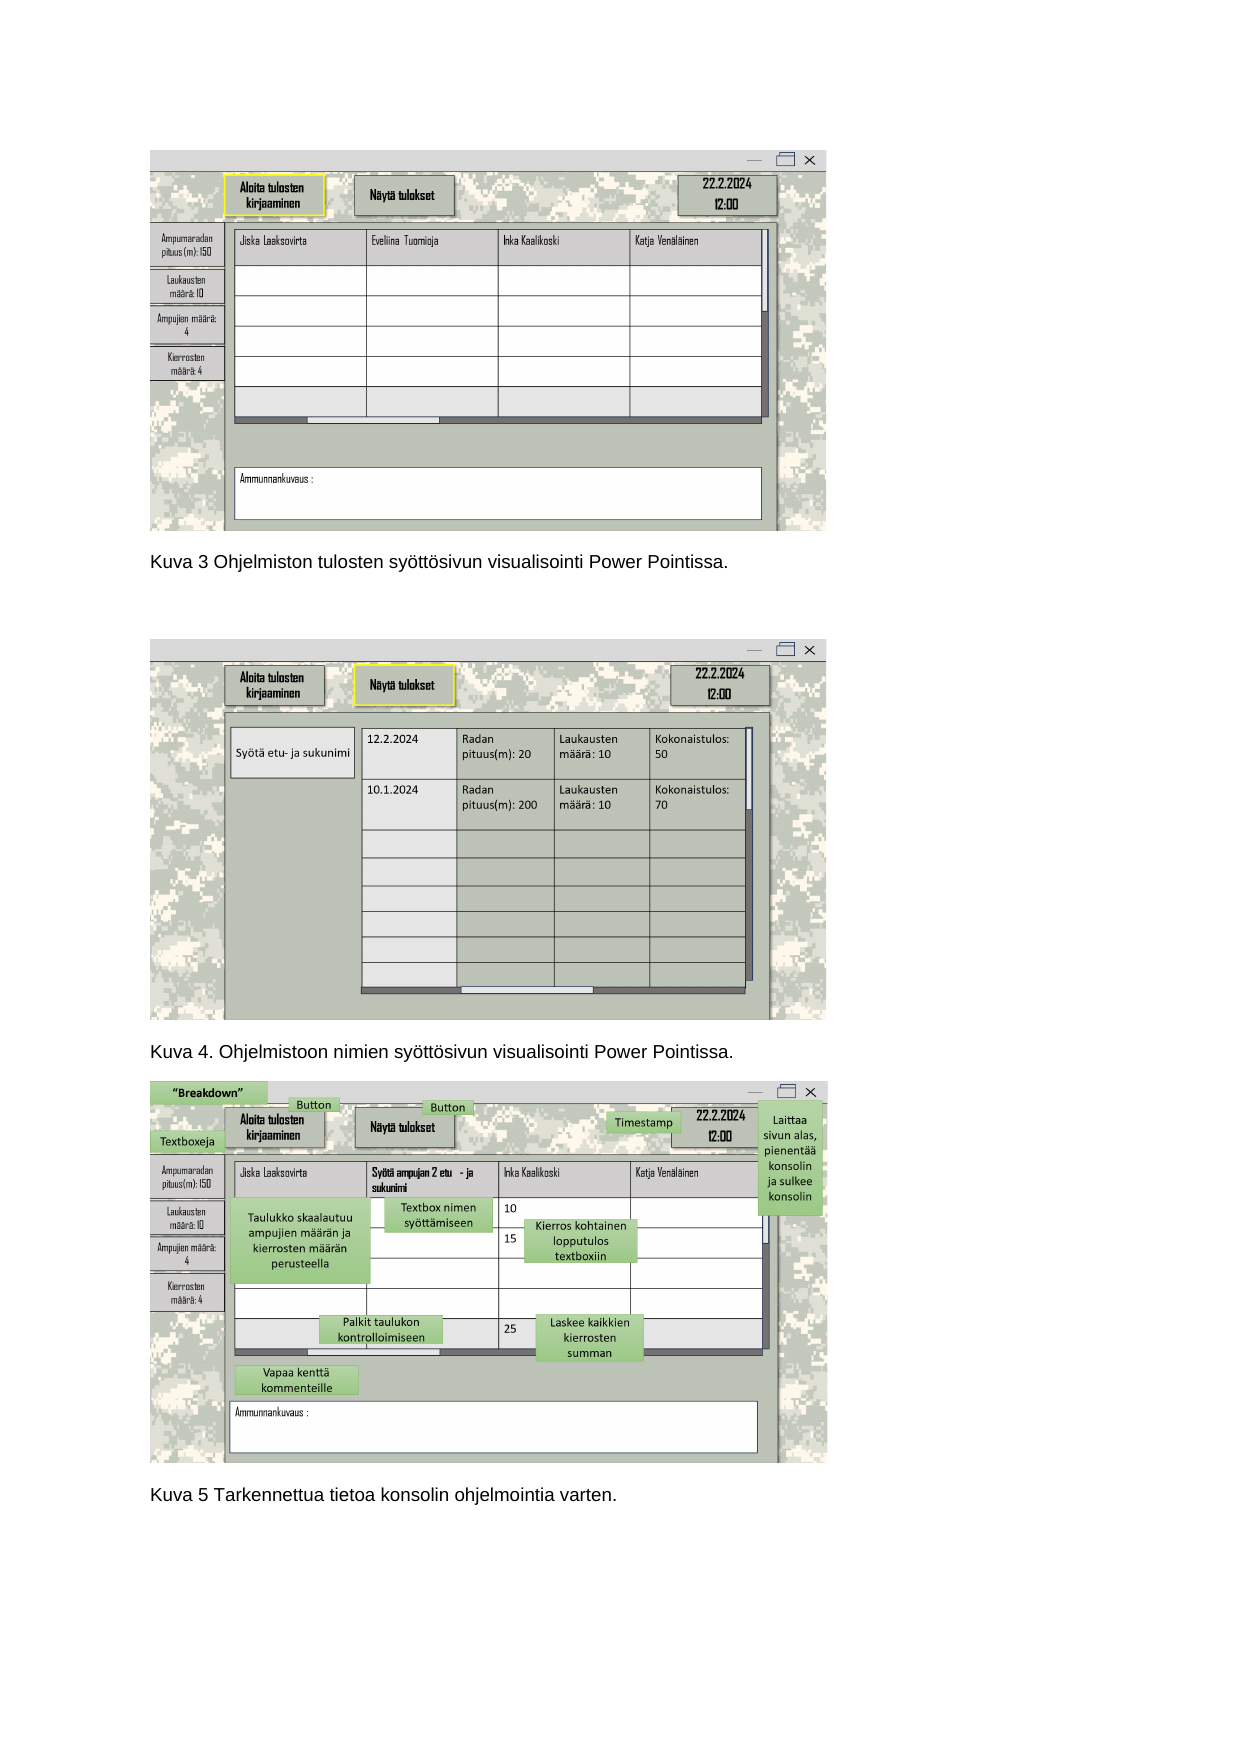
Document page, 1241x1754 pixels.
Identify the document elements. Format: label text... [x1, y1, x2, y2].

picture [150, 1081, 828, 1463]
text Kuva 5 Tarkennettua tietoa konsolin ohjelmointia varten. [150, 1484, 1090, 1505]
picture [150, 150, 827, 531]
text Kuva 4. Ohjelmistoon nimien syöttösivun visualisointi Power Pointissa. [150, 1040, 1090, 1062]
picture [150, 639, 827, 1020]
text Kuva 3 Ohjelmiston tulosten syöttösivun visualisointi Power Pointissa. [150, 551, 1090, 573]
